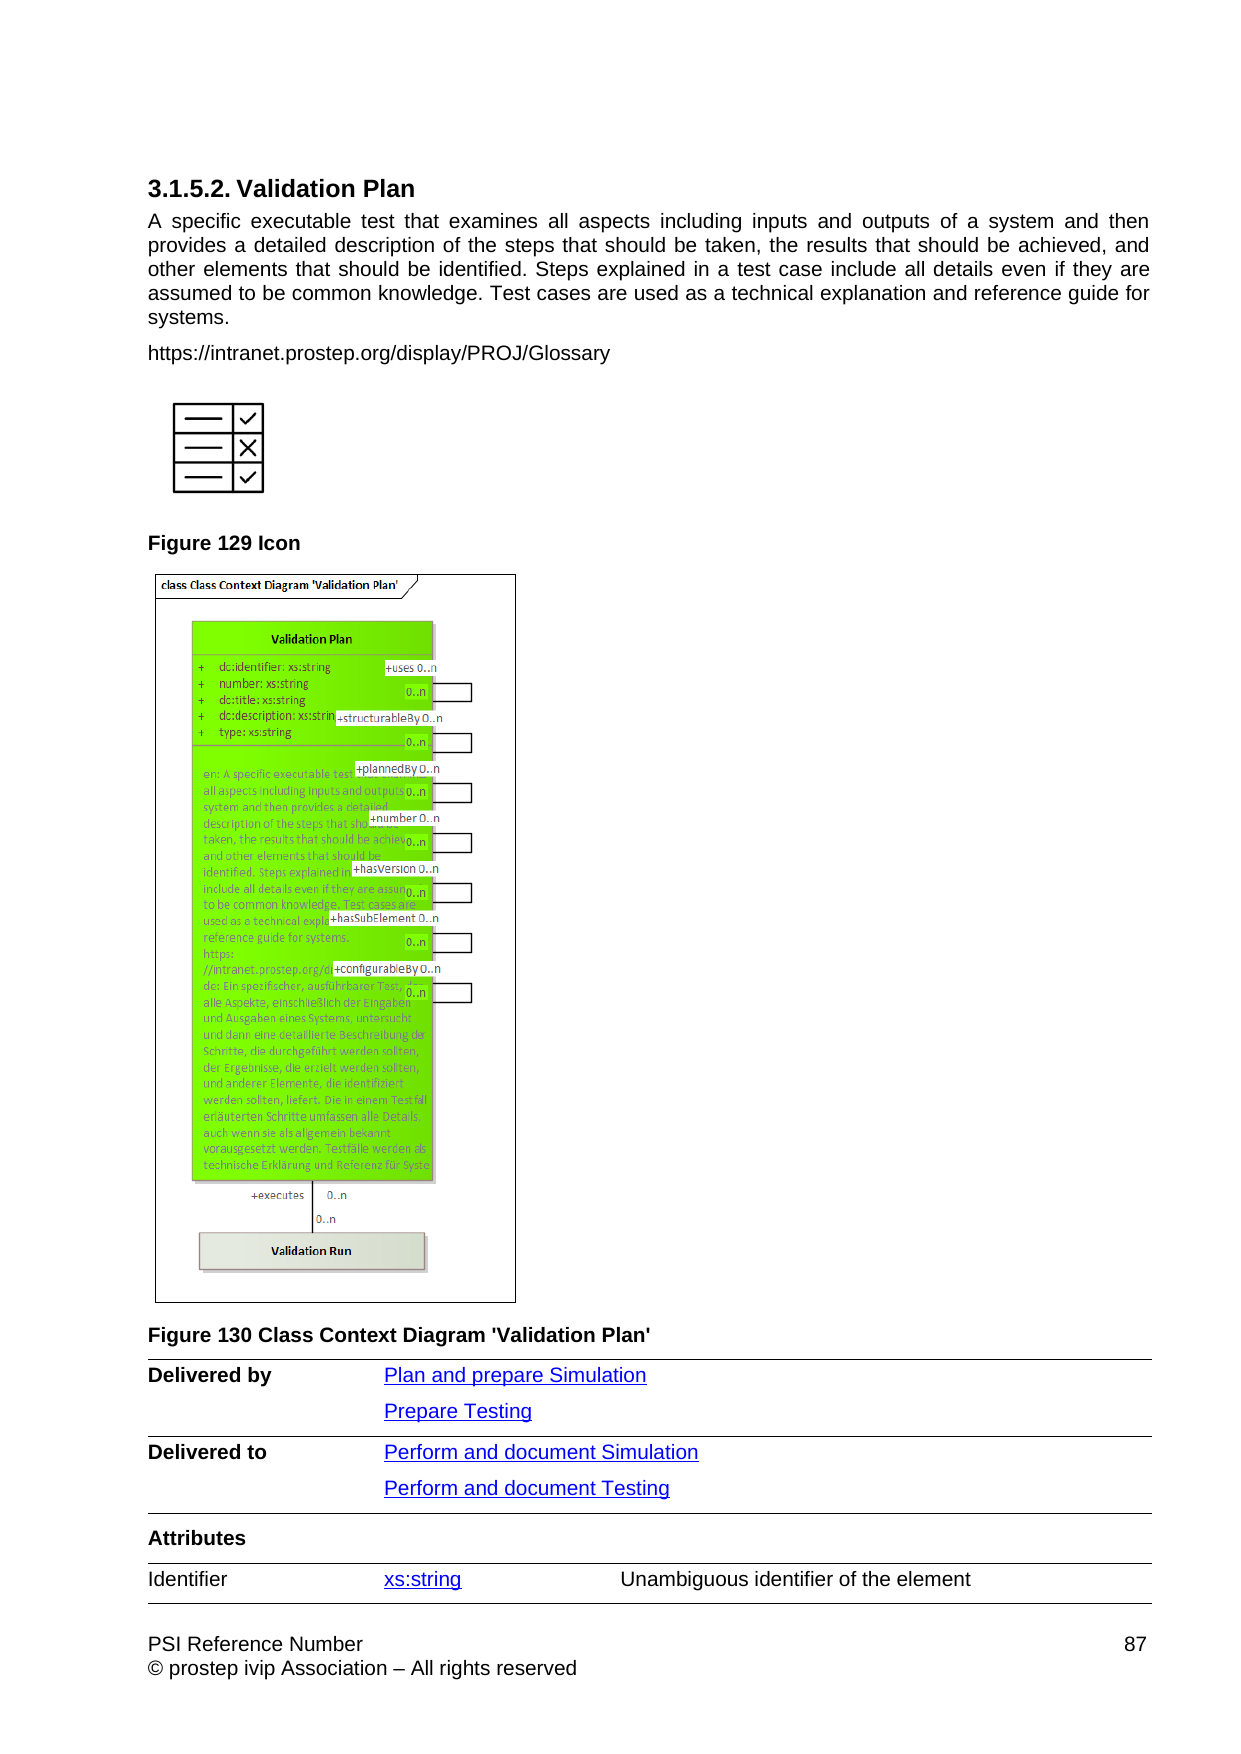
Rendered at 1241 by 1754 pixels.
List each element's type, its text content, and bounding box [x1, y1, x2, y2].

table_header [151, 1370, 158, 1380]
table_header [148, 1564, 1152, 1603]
text A specific executable test that examines all aspects including inputs and outputs of a system and then provides a detailed description of the steps that should be taken, the results that should be achieved, and other elements that should be identified. Steps explained in a test case include all details even if they are assumed to be common knowledge. Test cases are used as a technical explanation and reference guide for systems. [148, 209, 1152, 328]
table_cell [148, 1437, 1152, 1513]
picture [147, 567, 522, 1310]
text https://intranet.prostep.org/display/PROJ/Glossary [148, 341, 1152, 365]
text Attributes [148, 1526, 1152, 1550]
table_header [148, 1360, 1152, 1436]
subtitle Validation Plan [148, 174, 1152, 202]
picture [147, 377, 289, 518]
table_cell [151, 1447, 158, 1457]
